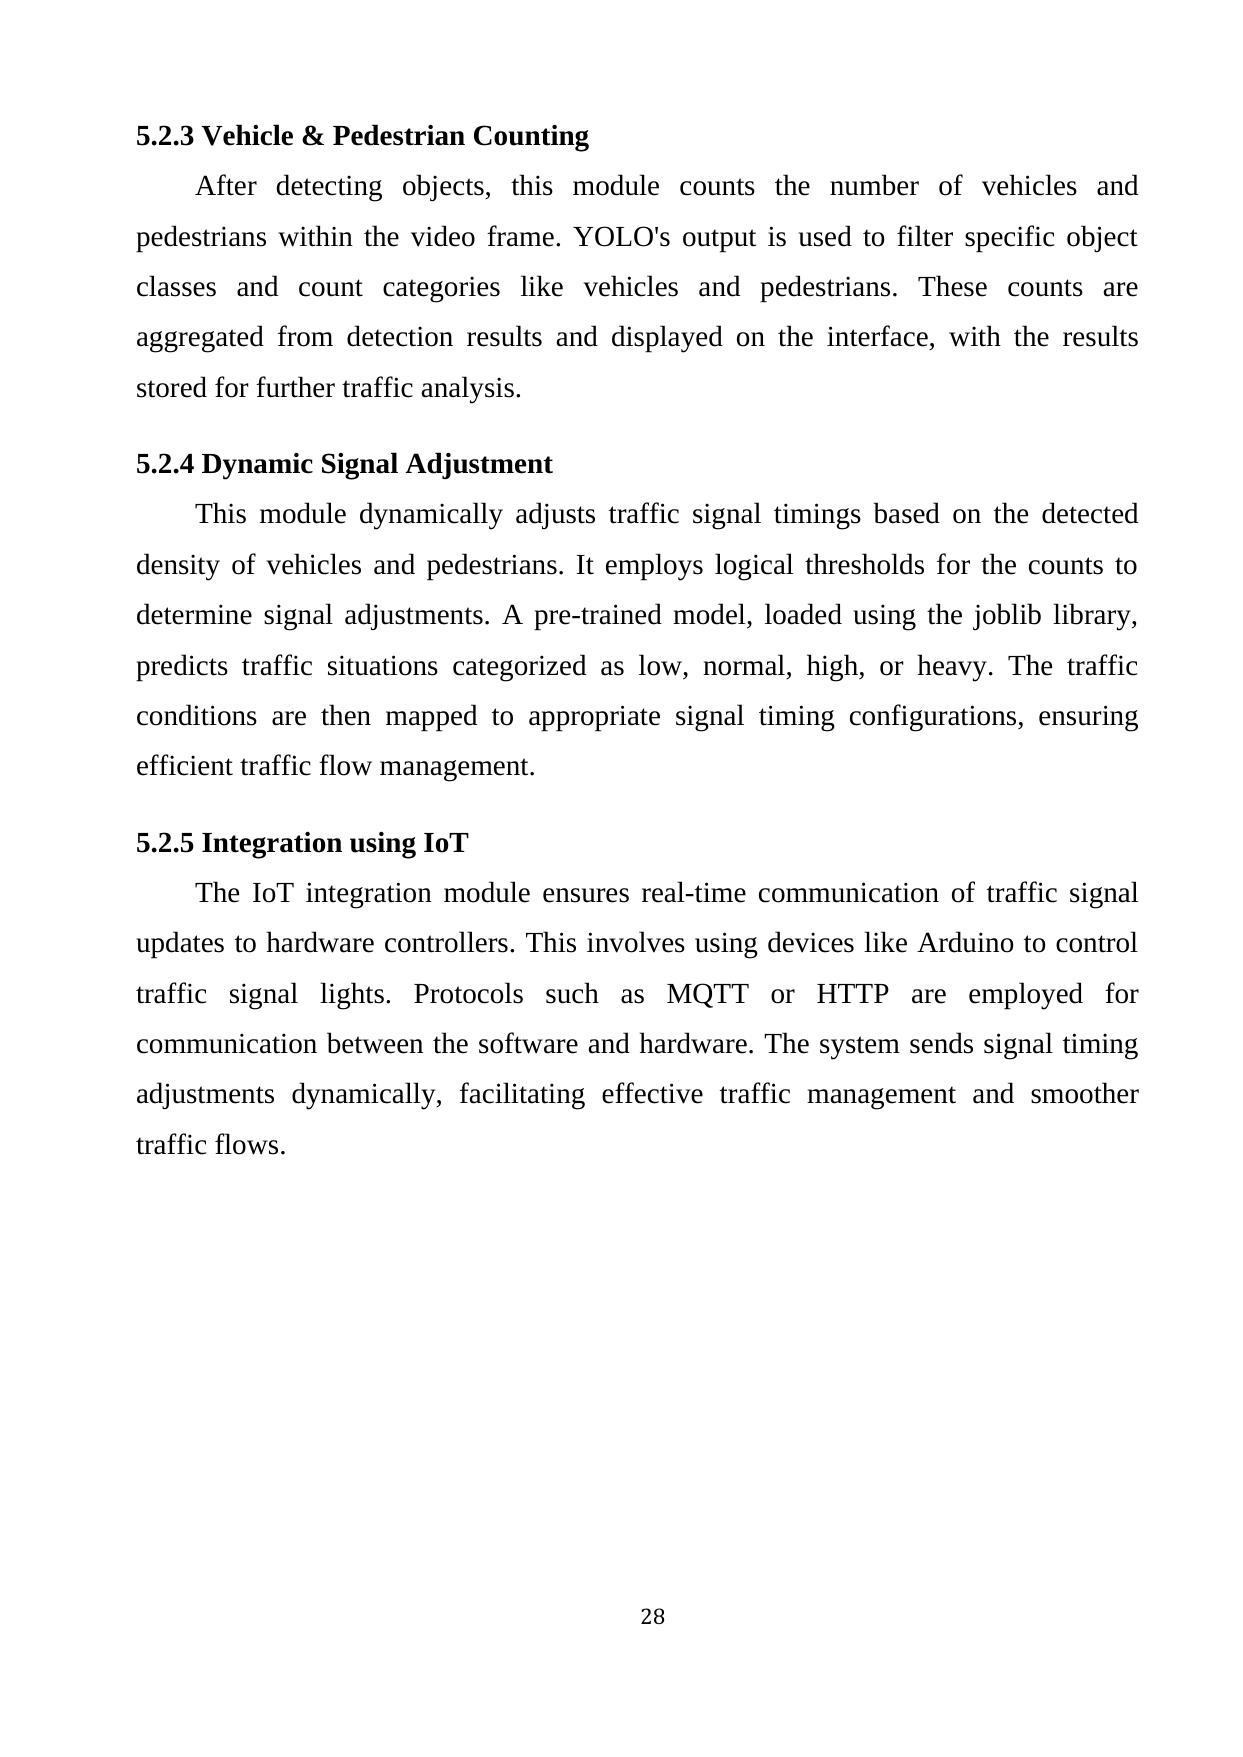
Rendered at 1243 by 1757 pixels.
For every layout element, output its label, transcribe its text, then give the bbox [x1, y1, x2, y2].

text After detecting objects, this module counts the number of vehicles and pedestrians within the video frame. YOLO's output is used to filter specific object classes and count categories like vehicles and pedestrians. These counts are aggregated from detection results and displayed on the interface, with the results stored for further traffic analysis. [136, 168, 1140, 403]
subtitle 5.2.5 Integration using IoT [136, 825, 1199, 858]
text The IoT integration module ensures real-time communication of traffic signal updates to hardware controllers. This involves using devices like Arduino to control traffic signal lights. Protocols such as MQTT or HTTP are employed for communication between the software and hardware. The system sends signal timing adjustments dynamically, facilitating effective traffic management and smoother traffic flows. [136, 875, 1140, 1160]
text This module dynamically adjusts traffic signal timings based on the detected density of vehicles and pedestrians. It employs logical thresholds for the counts to determine signal adjustments. A pre-trained model, loaded using the joblib library, predicts traffic situations categorized as low, normal, high, or heavy. The traffic conditions are then mapped to appropriate signal timing configurations, ensuring efficient traffic flow management. [136, 497, 1140, 782]
subtitle 5.2.4 Dynamic Signal Adjustment [136, 446, 1199, 480]
subtitle 5.2.3 Vehicle & Pedestrian Counting [136, 118, 1199, 152]
